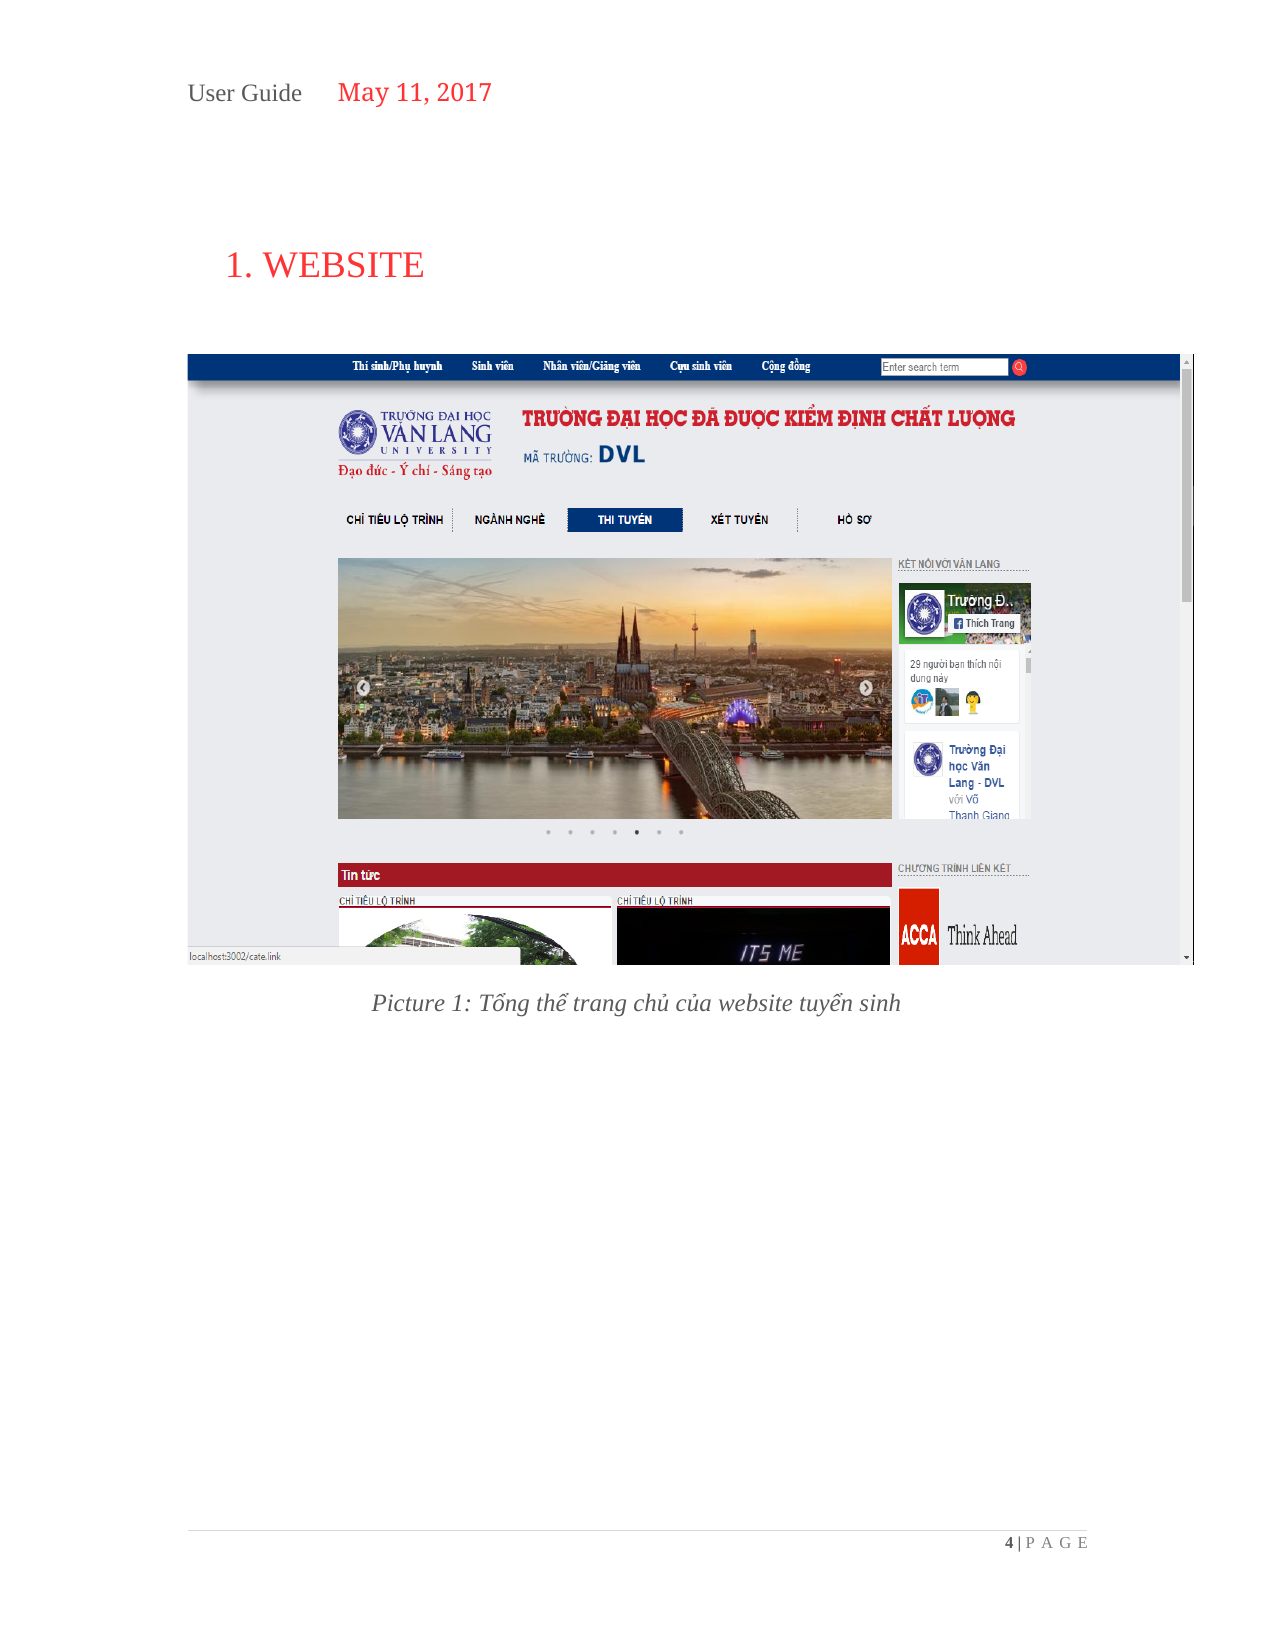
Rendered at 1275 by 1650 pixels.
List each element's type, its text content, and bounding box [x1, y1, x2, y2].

subtitle Website [225, 242, 1087, 286]
text Picture 1: Tổng thể trang chủ của website tuyển sinh [187, 988, 1087, 1017]
picture [187, 354, 1194, 965]
